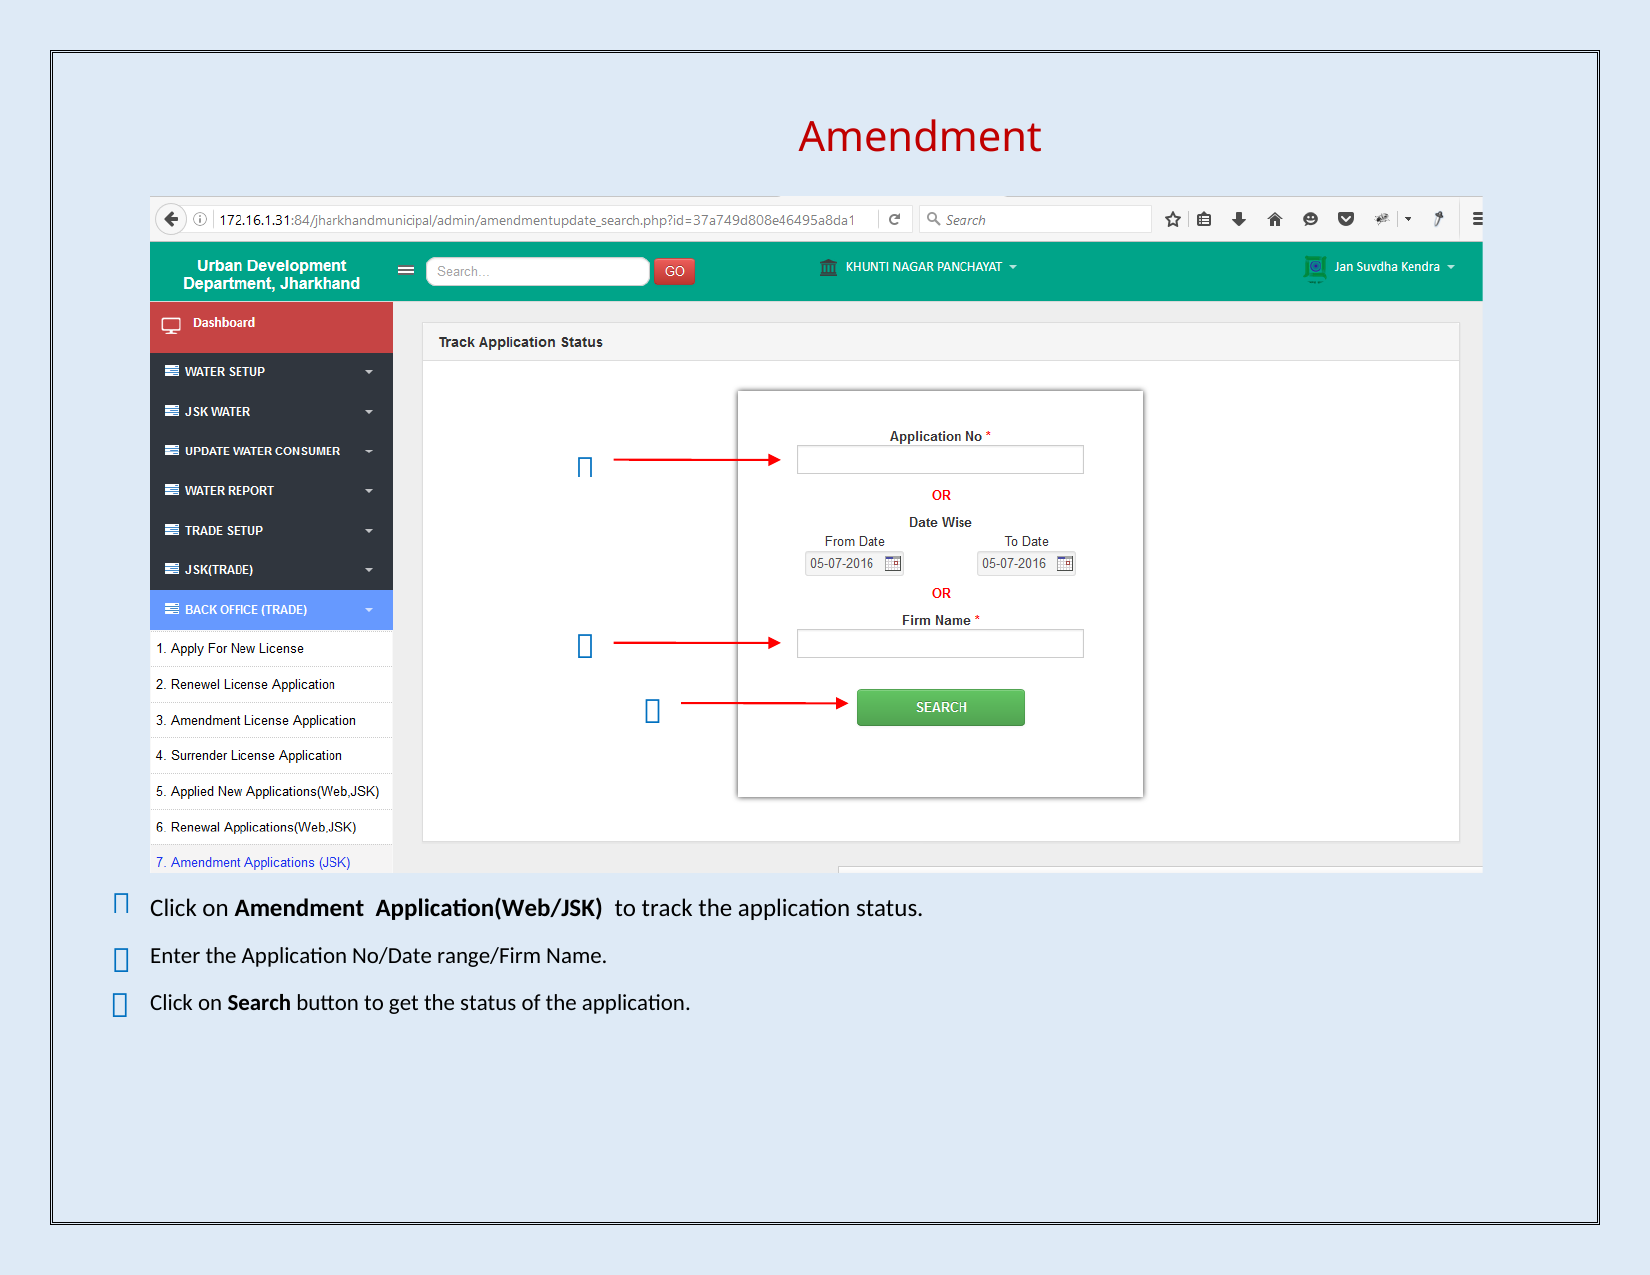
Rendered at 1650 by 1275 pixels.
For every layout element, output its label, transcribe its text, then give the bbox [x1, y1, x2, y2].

text Click on Amendment Application(Web/JSK) to track the application status. [150, 892, 1500, 922]
text Click on Search button to get the status of the application. [150, 988, 1500, 1016]
text Enter the Application No/Date range/Firm Name. [150, 941, 1500, 969]
picture [150, 196, 1483, 873]
